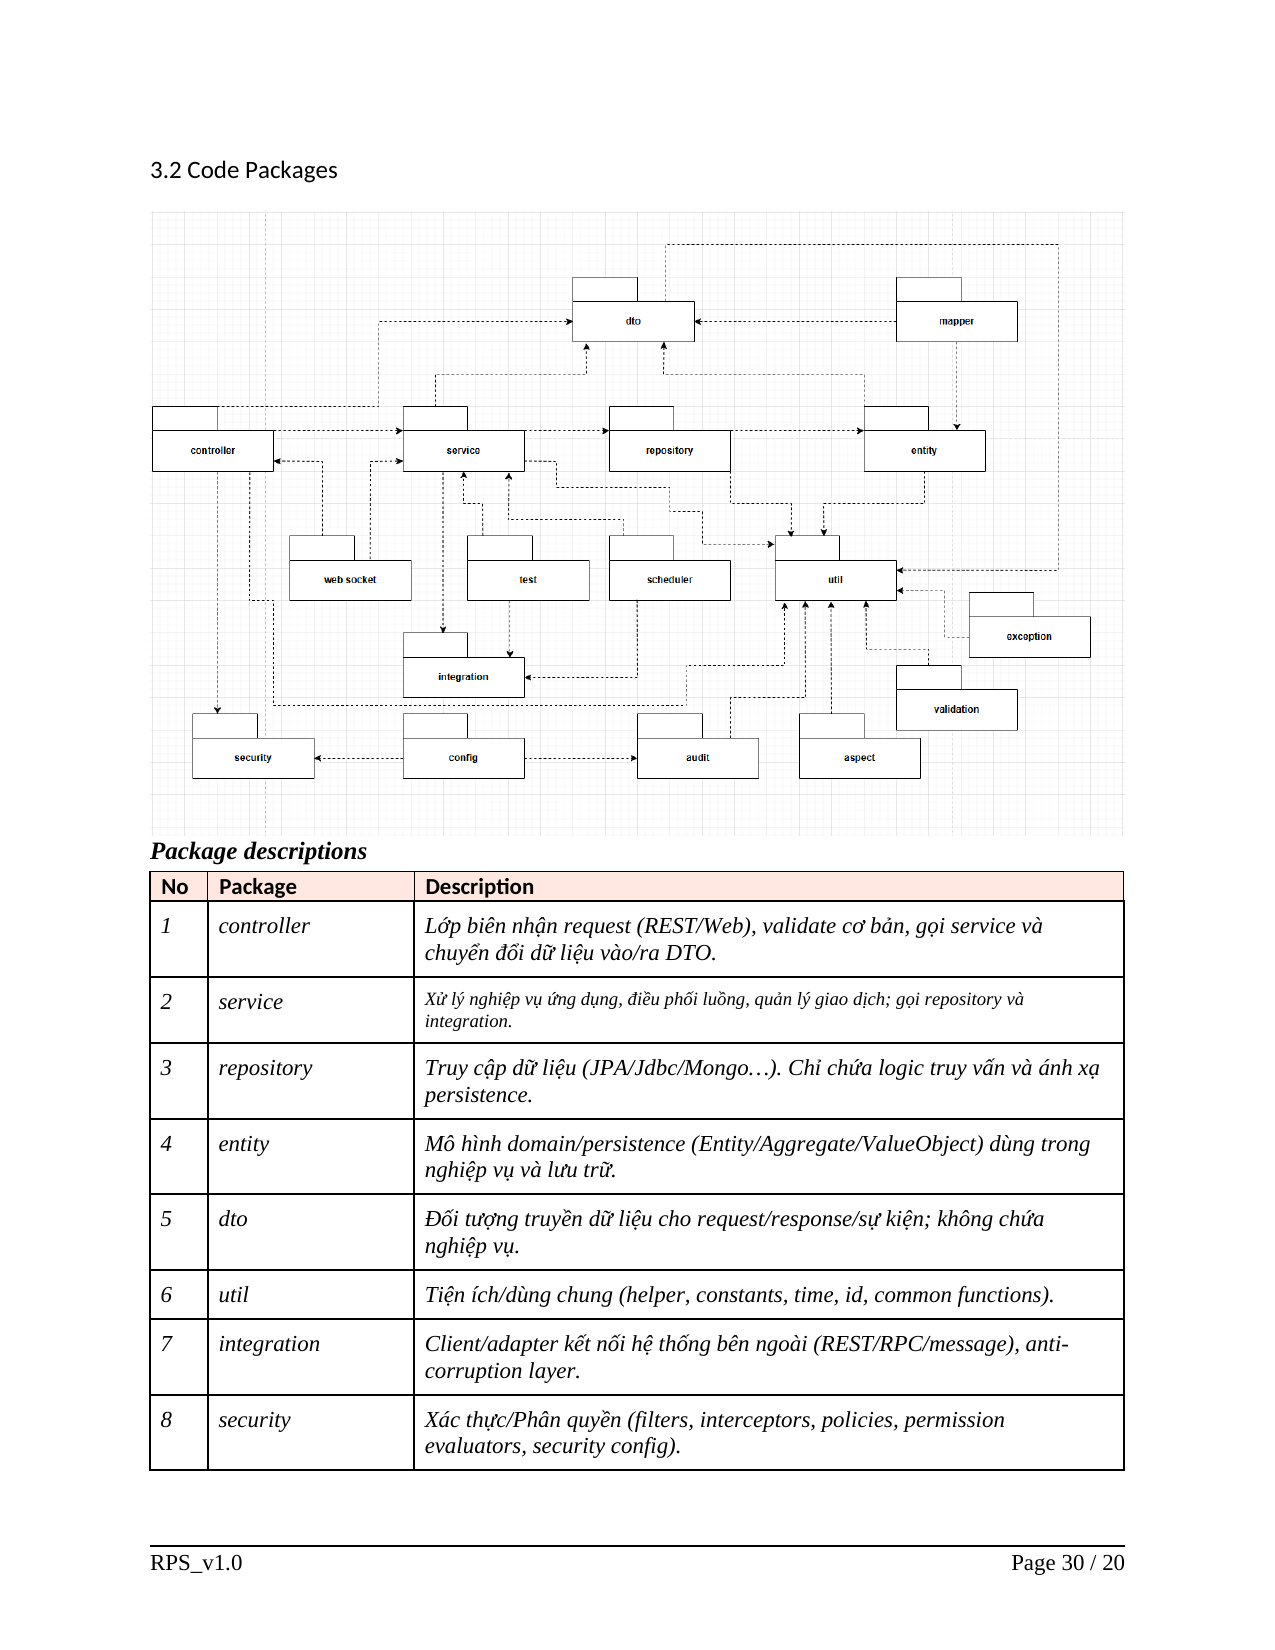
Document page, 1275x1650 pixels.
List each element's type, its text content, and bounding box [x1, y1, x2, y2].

table_cell 2 [151, 978, 207, 1042]
table_cell integration [209, 1320, 413, 1393]
table_cell Đối tượng truyền dữ liệu cho request/response/sự kiện; không chứa nghiệp vụ. [415, 1195, 1123, 1269]
table_cell Lớp biên nhận request (REST/Web), validate cơ bản, gọi service và chuyển đổi dữ liệu vào/ra DTO. [415, 902, 1123, 976]
text Package descriptions [150, 836, 1125, 865]
table_cell dto [209, 1195, 413, 1269]
table_cell Tiện ích/dùng chung (helper, constants, time, id, common functions). [415, 1271, 1123, 1318]
picture [150, 211, 1125, 836]
table_cell Truy cập dữ liệu (JPA/Jdbc/Mongo…). Chỉ chứa logic truy vấn và ánh xạ persistence. [415, 1044, 1123, 1117]
table_cell Xử lý nghiệp vụ ứng dụng, điều phối luồng, quản lý giao dịch; gọi repository và integration. [415, 978, 1123, 1042]
table_cell 4 [151, 1120, 207, 1193]
table_cell 5 [151, 1195, 207, 1269]
table_header No [151, 872, 207, 900]
table_cell 7 [151, 1320, 207, 1393]
subtitle 3.2 Code Packages [150, 154, 1125, 185]
table_cell 8 [151, 1396, 207, 1469]
table_header Description [415, 872, 1123, 900]
table_cell Client/adapter kết nối hệ thống bên ngoài (REST/RPC/message), anti-corruption layer. [415, 1320, 1123, 1393]
table_cell Mô hình domain/persistence (Entity/Aggregate/ValueObject) dùng trong nghiệp vụ và lưu trữ. [415, 1120, 1123, 1193]
table_cell 6 [151, 1271, 207, 1318]
table_cell repository [209, 1044, 413, 1117]
table_cell 1 [151, 902, 207, 976]
table_cell 3 [151, 1044, 207, 1117]
table_cell controller [209, 902, 413, 976]
table_cell util [209, 1271, 413, 1318]
table_cell Xác thực/Phân quyền (filters, interceptors, policies, permission evaluators, security config). [415, 1396, 1123, 1469]
table_cell service [209, 978, 413, 1042]
table_header Package [208, 872, 414, 900]
table_cell security [209, 1396, 413, 1469]
table_cell entity [209, 1120, 413, 1193]
